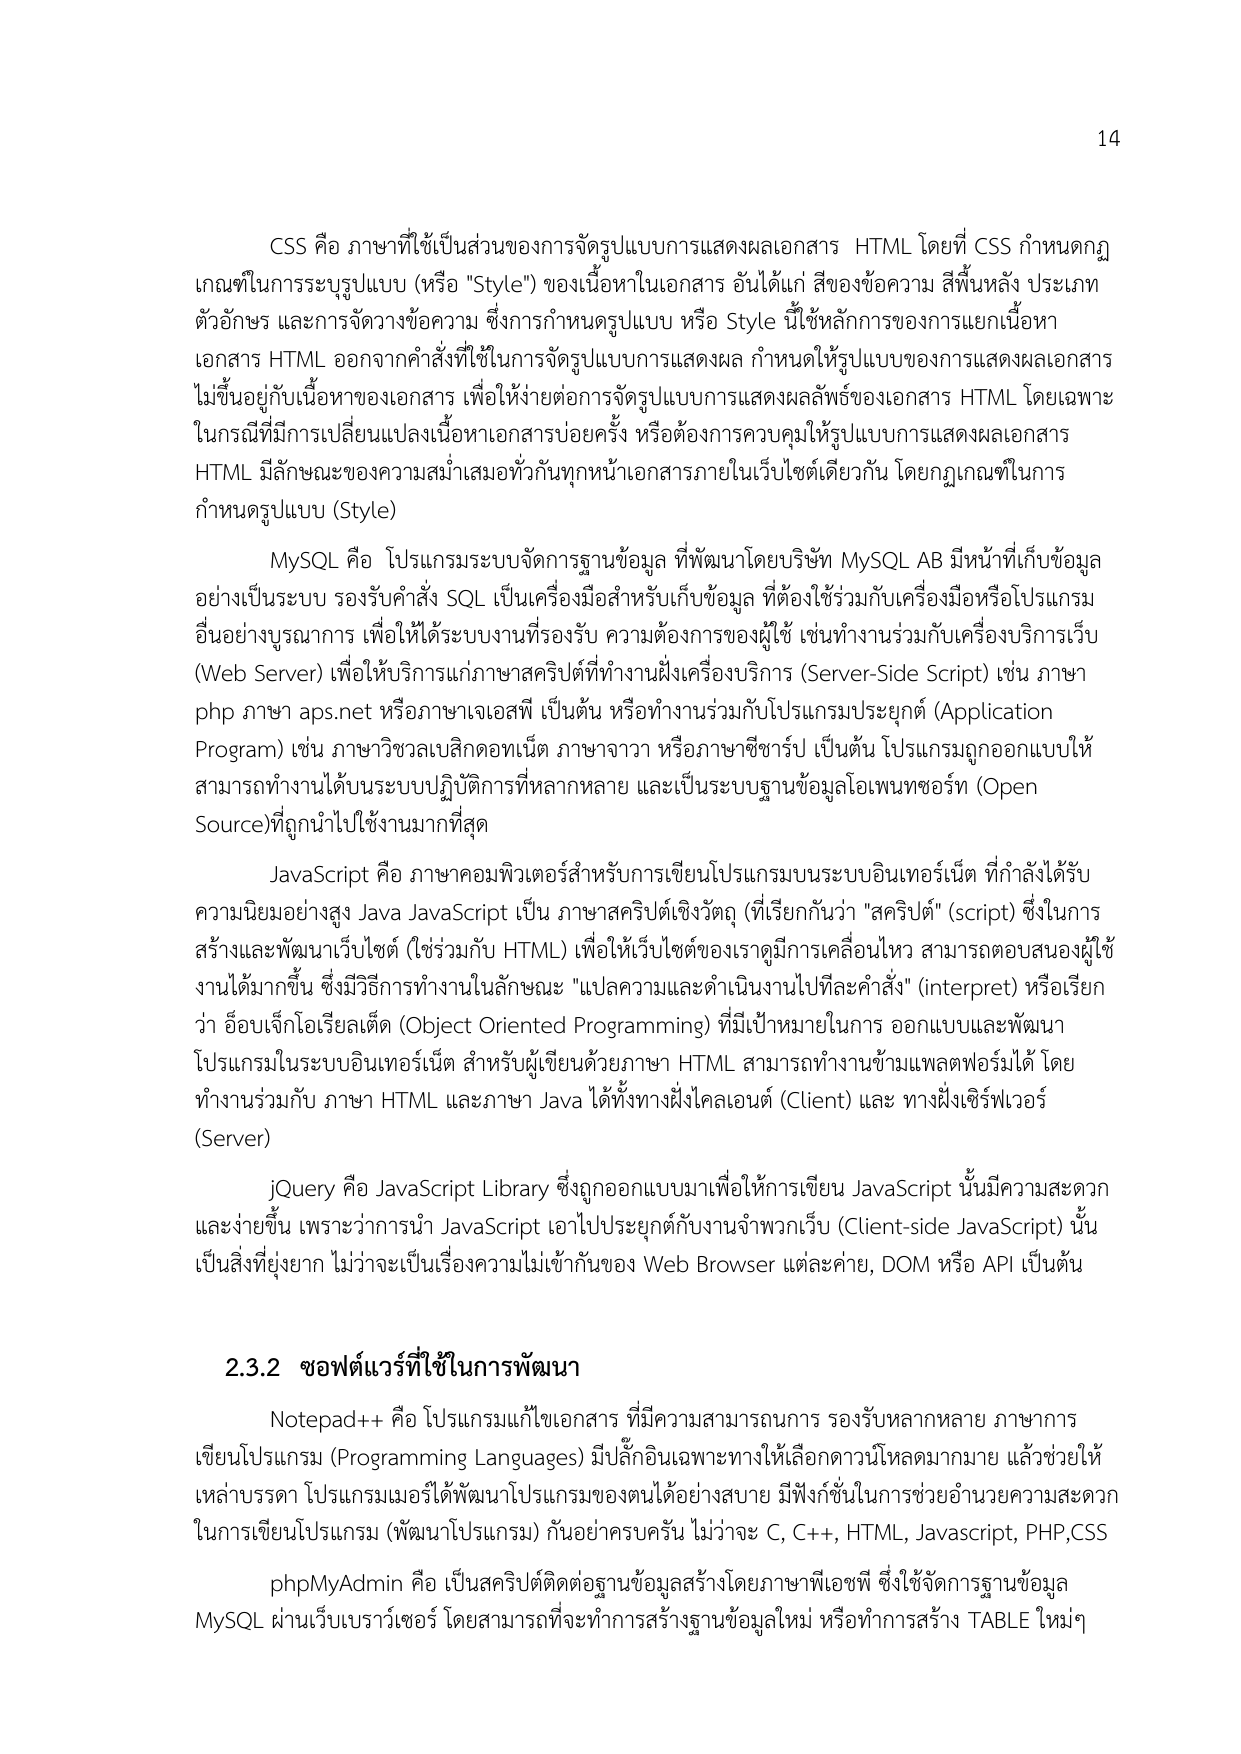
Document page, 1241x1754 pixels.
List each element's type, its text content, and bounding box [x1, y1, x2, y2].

subtitle ซอฟต์แวร์ที่ใช้ในการพัฒนา [224, 1343, 1120, 1386]
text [195, 1562, 1120, 1637]
text MySQL คือ โปรแกรมระบบจัดการฐานข้อมูล ที่พัฒนาโดยบริษัท MySQL AB มีหน้าที่เก็บข้อมูลอย่างเป็นระบบ รองรับคำสั่ง SQL เป็นเครื่องมือสำหรับเก็บข้อมูล ที่ต้องใช้ร่วมกับเครื่องมือหรือโปรแกรมอื่นอย่างบูรณาการ เพื่อให้ได้ระบบงานที่รองรับ ความต้องการของผู้ใช้ เช่นทำงานร่วมกับเครื่องบริการเว็บ (Web Server) เพื่อให้บริการแก่ภาษาสคริปต์ที่ทำงานฝั่งเครื่องบริการ (Server-Side Script) เช่น ภาษา php ภาษา aps.net หรือภาษาเจเอสพี เป็นต้น หรือทำงานร่วมกับโปรแกรมประยุกต์ (Application Program) เช่น ภาษาวิชวลเบสิกดอทเน็ต ภาษาจาวา หรือภาษาซีชาร์ป เป็นต้น โปรแกรมถูกออกแบบให้สามารถทำงานได้บนระบบปฏิบัติการที่หลากหลาย และเป็นระบบฐานข้อมูลโอเพนทซอร์ท (Open Source)ที่ถูกนำไปใช้งานมากที่สุด [195, 539, 1120, 841]
text JavaScript คือ ภาษาคอมพิวเตอร์สำหรับการเขียนโปรแกรมบนระบบอินเทอร์เน็ต ที่กำลังได้รับความนิยมอย่างสูง Java JavaScript เป็น ภาษาสคริปต์เชิงวัตถุ (ที่เรียกกันว่า "สคริปต์" (script) ซึ่งในการสร้างและพัฒนาเว็บไซต์ (ใช่ร่วมกับ HTML) เพื่อให้เว็บไซต์ของเราดูมีการเคลื่อนไหว สามารถตอบสนองผู้ใช้งานได้มากขึ้น ซึ่งมีวิธีการทำงานในลักษณะ "แปลความและดำเนินงานไปทีละคำสั่ง" (interpret) หรือเรียกว่า อ็อบเจ็กโอเรียลเต็ด (Object Oriented Programming) ที่มีเป้าหมายในการ ออกแบบและพัฒนาโปรแกรมในระบบอินเทอร์เน็ต สำหรับผู้เขียนด้วยภาษา HTML สามารถทำงานข้ามแพลตฟอร์มได้ โดยทำงานร่วมกับ ภาษา HTML และภาษา Java ได้ทั้งทางฝั่งไคลเอนต์ (Client) และ ทางฝั่งเซิร์ฟเวอร์ (Server) [195, 853, 1120, 1155]
text jQuery คือ JavaScript Library ซึ่งถูกออกแบบมาเพื่อให้การเขียน JavaScript นั้นมีความสะดวกและง่ายขึ้น เพราะว่าการนำ JavaScript เอาไปประยุกต์กับงานจำพวกเว็บ (Client-side JavaScript) นั้นเป็นสิ่งที่ยุ่งยาก ไม่ว่าจะเป็นเรื่องความไม่เข้ากันของ Web Browser แต่ละค่าย, DOM หรือ API เป็นต้น [195, 1167, 1120, 1281]
text CSS คือ ภาษาที่ใช้เป็นส่วนของการจัดรูปแบบการแสดงผลเอกสาร HTML โดยที่ CSS กำหนดกฏเกณฑ์ในการระบุรูปแบบ (หรือ "Style") ของเนื้อหาในเอกสาร อันได้แก่ สีของข้อความ สีพื้นหลัง ประเภทตัวอักษร และการจัดวางข้อความ ซึ่งการกำหนดรูปแบบ หรือ Style นี้ใช้หลักการของการแยกเนื้อหาเอกสาร HTML ออกจากคำสั่งที่ใช้ในการจัดรูปแบบการแสดงผล กำหนดให้รูปแบบของการแสดงผลเอกสาร ไม่ขึ้นอยู่กับเนื้อหาของเอกสาร เพื่อให้ง่ายต่อการจัดรูปแบบการแสดงผลลัพธ์ของเอกสาร HTML โดยเฉพาะในกรณีที่มีการเปลี่ยนแปลงเนื้อหาเอกสารบ่อยครั้ง หรือต้องการควบคุมให้รูปแบบการแสดงผลเอกสาร HTML มีลักษณะของความสม่ำเสมอทั่วกันทุกหน้าเอกสารภายในเว็บไซต์เดียวกัน โดยกฏเกณฑ์ในการกำหนดรูปแบบ (Style) [195, 225, 1120, 527]
text Notepad++ คือ โปรแกรมแก้ไขเอกสาร ที่มีความสามารถนการ รองรับหลากหลาย ภาษาการเขียนโปรแกรม (Programming Languages) มีปลั๊กอินเฉพาะทางให้เลือกดาวน์โหลดมากมาย แล้วช่วยให้เหล่าบรรดา โปรแกรมเมอร์ได้พัฒนาโปรแกรมของตนได้อย่างสบาย มีฟังก์ชั่นในการช่วยอำนวยความสะดวก ในการเขียนโปรแกรม (พัฒนาโปรแกรม) กันอย่าครบครัน ไม่ว่าจะ C, C++, HTML, Javascript, PHP,CSS [195, 1398, 1120, 1549]
